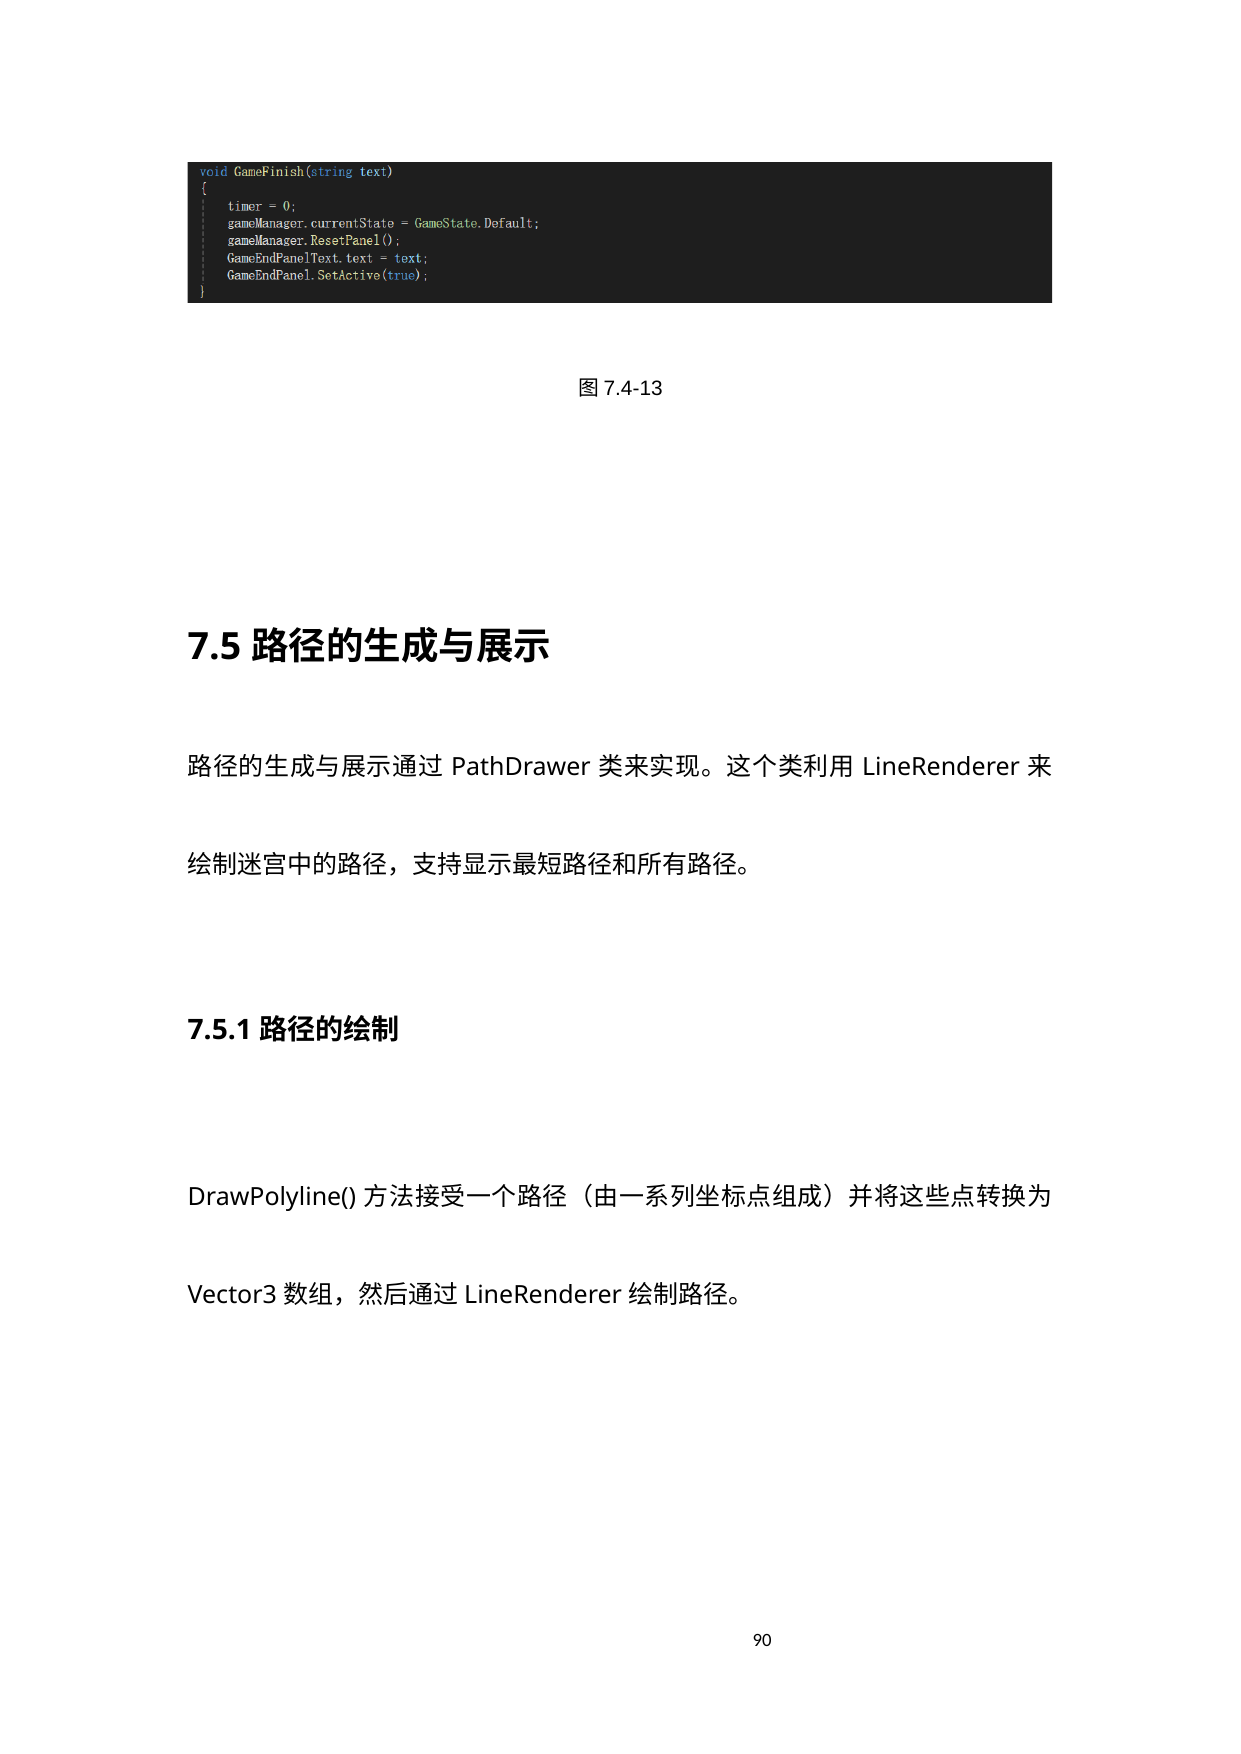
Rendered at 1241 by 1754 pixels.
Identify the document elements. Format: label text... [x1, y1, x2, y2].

picture [187, 162, 1053, 303]
text 路径的生成与展示通过 PathDrawer 类来实现。这个类利用 LineRenderer 来绘制迷宫中的路径，支持显示最短路径和所有路径。 [187, 732, 1053, 895]
text DrawPolyline() 方法接受一个路径（由一系列坐标点组成）并将这些点转换为 Vector3 数组，然后通过 LineRenderer 绘制路径。 [187, 1162, 1053, 1325]
text 7.5.1 路径的绘制 [187, 995, 1053, 1060]
subtitle 7.5 路径的生成与展示 [187, 611, 1053, 676]
list 图 7.4-13 [187, 370, 1053, 403]
